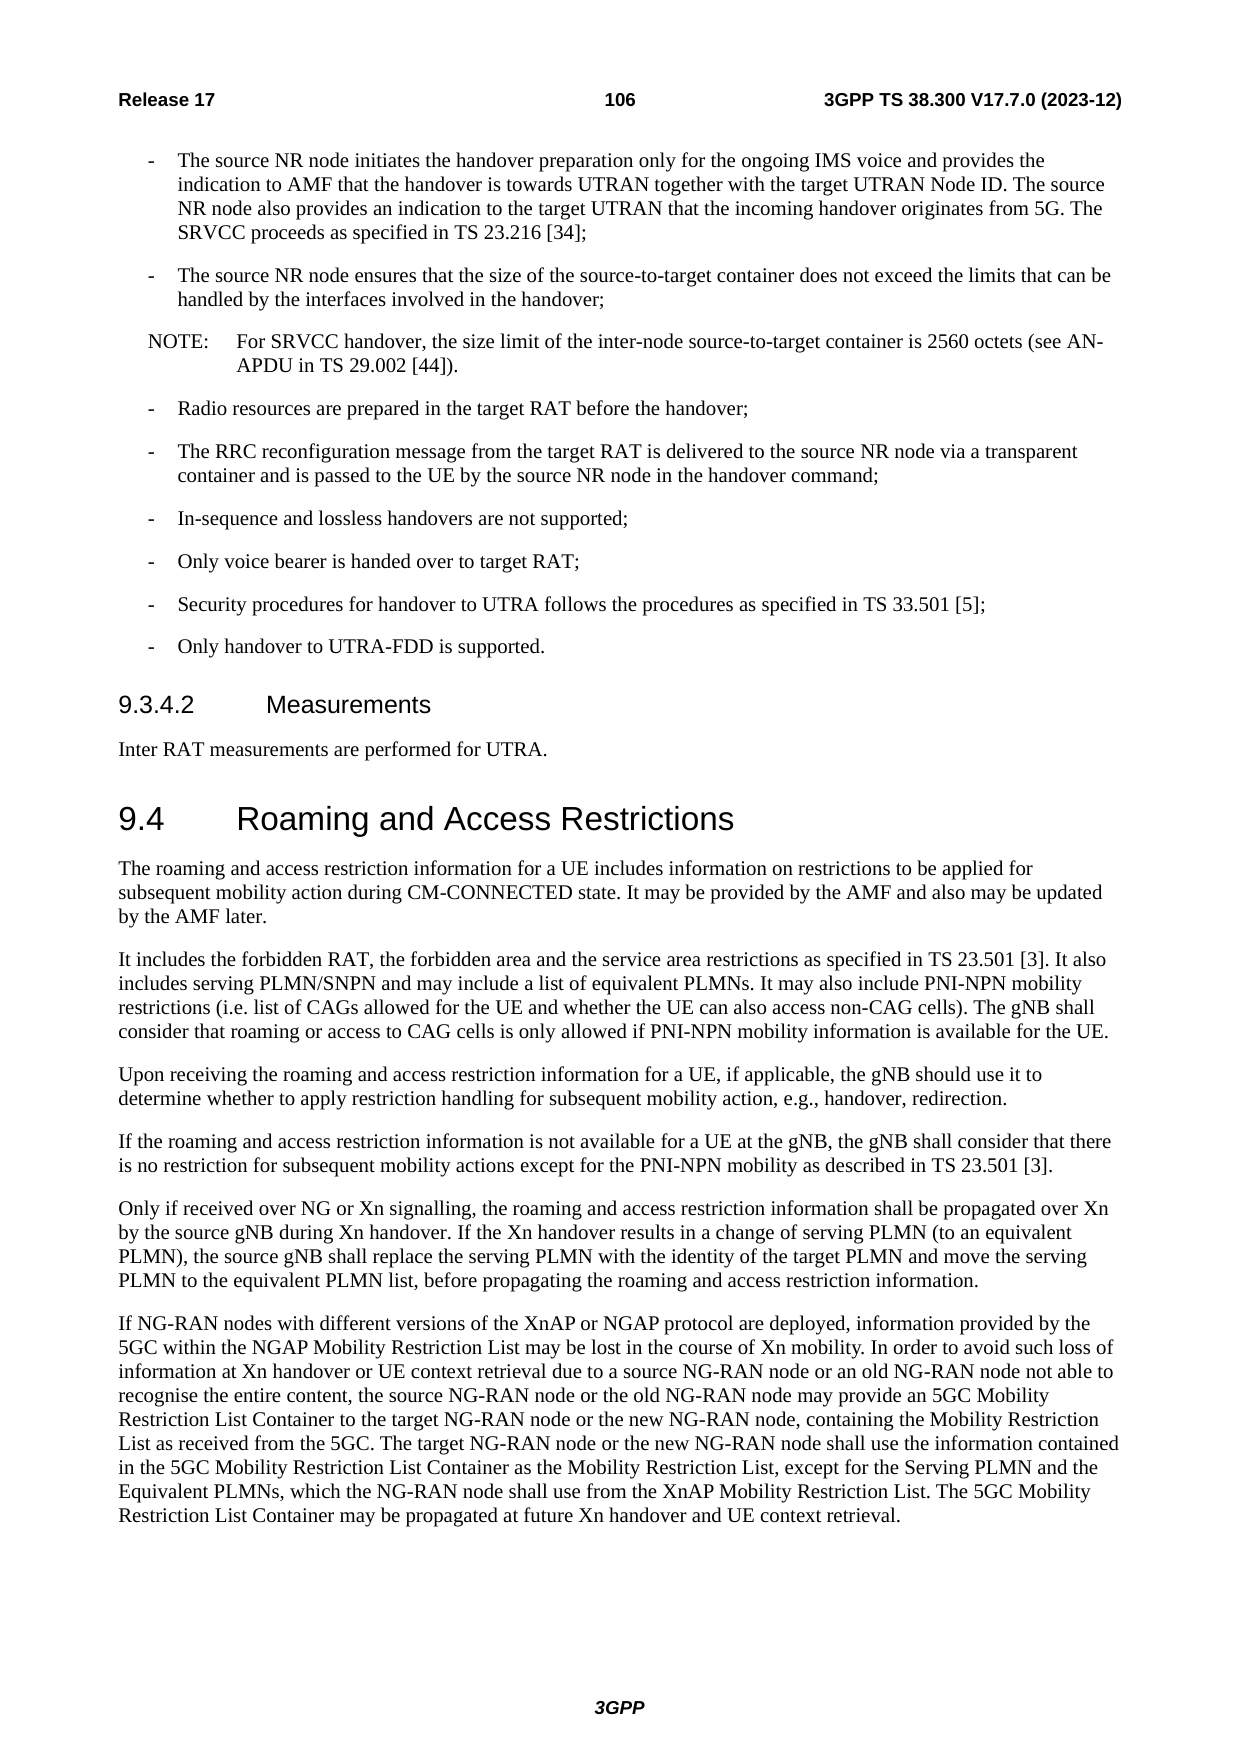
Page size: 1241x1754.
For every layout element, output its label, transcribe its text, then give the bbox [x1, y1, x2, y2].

text If NG-RAN nodes with different versions of the XnAP or NGAP protocol are deployed, information provided by the 5GC within the NGAP Mobility Restriction List may be lost in the course of Xn mobility. In order to avoid such loss of information at Xn handover or UE context retrieval due to a source NG-RAN node or an old NG-RAN node not able to recognise the entire content, the source NG-RAN node or the old NG-RAN node may provide an 5GC Mobility Restriction List Container to the target NG-RAN node or the new NG-RAN node, containing the Mobility Restriction List as received from the 5GC. The target NG-RAN node or the new NG-RAN node shall use the information contained in the 5GC Mobility Restriction List Container as the Mobility Restriction List, except for the Serving PLMN and the Equivalent PLMNs, which the NG-RAN node shall use from the XnAP Mobility Restriction List. The 5GC Mobility Restriction List Container may be propagated at future Xn handover and UE context retrieval. [118, 1311, 1122, 1527]
text - The source NR node initiates the handover preparation only for the ongoing IMS voice and provides the indication to AMF that the handover is towards UTRAN together with the target UTRAN Node ID. The source NR node also provides an indication to the target UTRAN that the incoming handover originates from 5G. The SRVCC proceeds as specified in TS 23.216 [34]; [148, 147, 1122, 244]
text - Security procedures for handover to UTRA follows the procedures as specified in TS 33.501 [5]; [148, 592, 1122, 616]
text - The source NR node ensures that the size of the source-to-target container does not exceed the limits that can be handled by the interfaces involved in the handover; [148, 262, 1122, 311]
text It includes the forbidden RAT, the forbidden area and the service area restrictions as specified in TS 23.501 [3]. It also includes serving PLMN/SNPN and may include a list of equivalent PLMNs. It may also include PNI-NPN mobility restrictions (i.e. list of CAGs allowed for the UE and whether the UE can also access non-CAG cells). The gNB shall consider that roaming or access to CAG cells is only allowed if PNI-NPN mobility information is available for the UE. [118, 947, 1122, 1043]
text Inter RAT measurements are performed for UTRA. [118, 737, 1122, 761]
text The roaming and access restriction information for a UE includes information on restrictions to be applied for subsequent mobility action during CM-CONNECTED state. It may be provided by the AMF and also may be updated by the AMF later. [118, 856, 1122, 928]
text Only if received over NG or Xn signalling, the roaming and access restriction information shall be propagated over Xn by the source gNB during Xn handover. If the Xn handover results in a change of serving PLMN (to an equivalent PLMN), the source gNB shall replace the serving PLMN with the identity of the target PLMN and move the serving PLMN to the equivalent PLMN list, before propagating the roaming and access restriction information. [118, 1196, 1122, 1292]
text - Only voice bearer is handed over to target RAT; [148, 549, 1122, 573]
text - Only handover to UTRA-FDD is supported. [148, 634, 1122, 658]
text - In-sequence and lossless handovers are not supported; [148, 506, 1122, 530]
subtitle 9.3.4.2 Measurements [118, 690, 1122, 718]
text - The RRC reconfiguration message from the target RAT is delivered to the source NR node via a transparent container and is passed to the UE by the source NR node in the handover command; [148, 439, 1122, 487]
text - Radio resources are prepared in the target RAT before the handover; [148, 396, 1122, 420]
text NOTE: For SRVCC handover, the size limit of the inter-node source-to-target container is 2560 octets (see AN-APDU in TS 29.002 [44]). [148, 329, 1122, 377]
subtitle 9.4 Roaming and Access Restrictions [118, 799, 1122, 837]
text Upon receiving the roaming and access restriction information for a UE, if applicable, the gNB should use it to determine whether to apply restriction handling for subsequent mobility action, e.g., handover, redirection. [118, 1062, 1122, 1110]
text If the roaming and access restriction information is not available for a UE at the gNB, the gNB shall consider that there is no restriction for subsequent mobility actions except for the PNI-NPN mobility as described in TS 23.501 [3]. [118, 1129, 1122, 1177]
